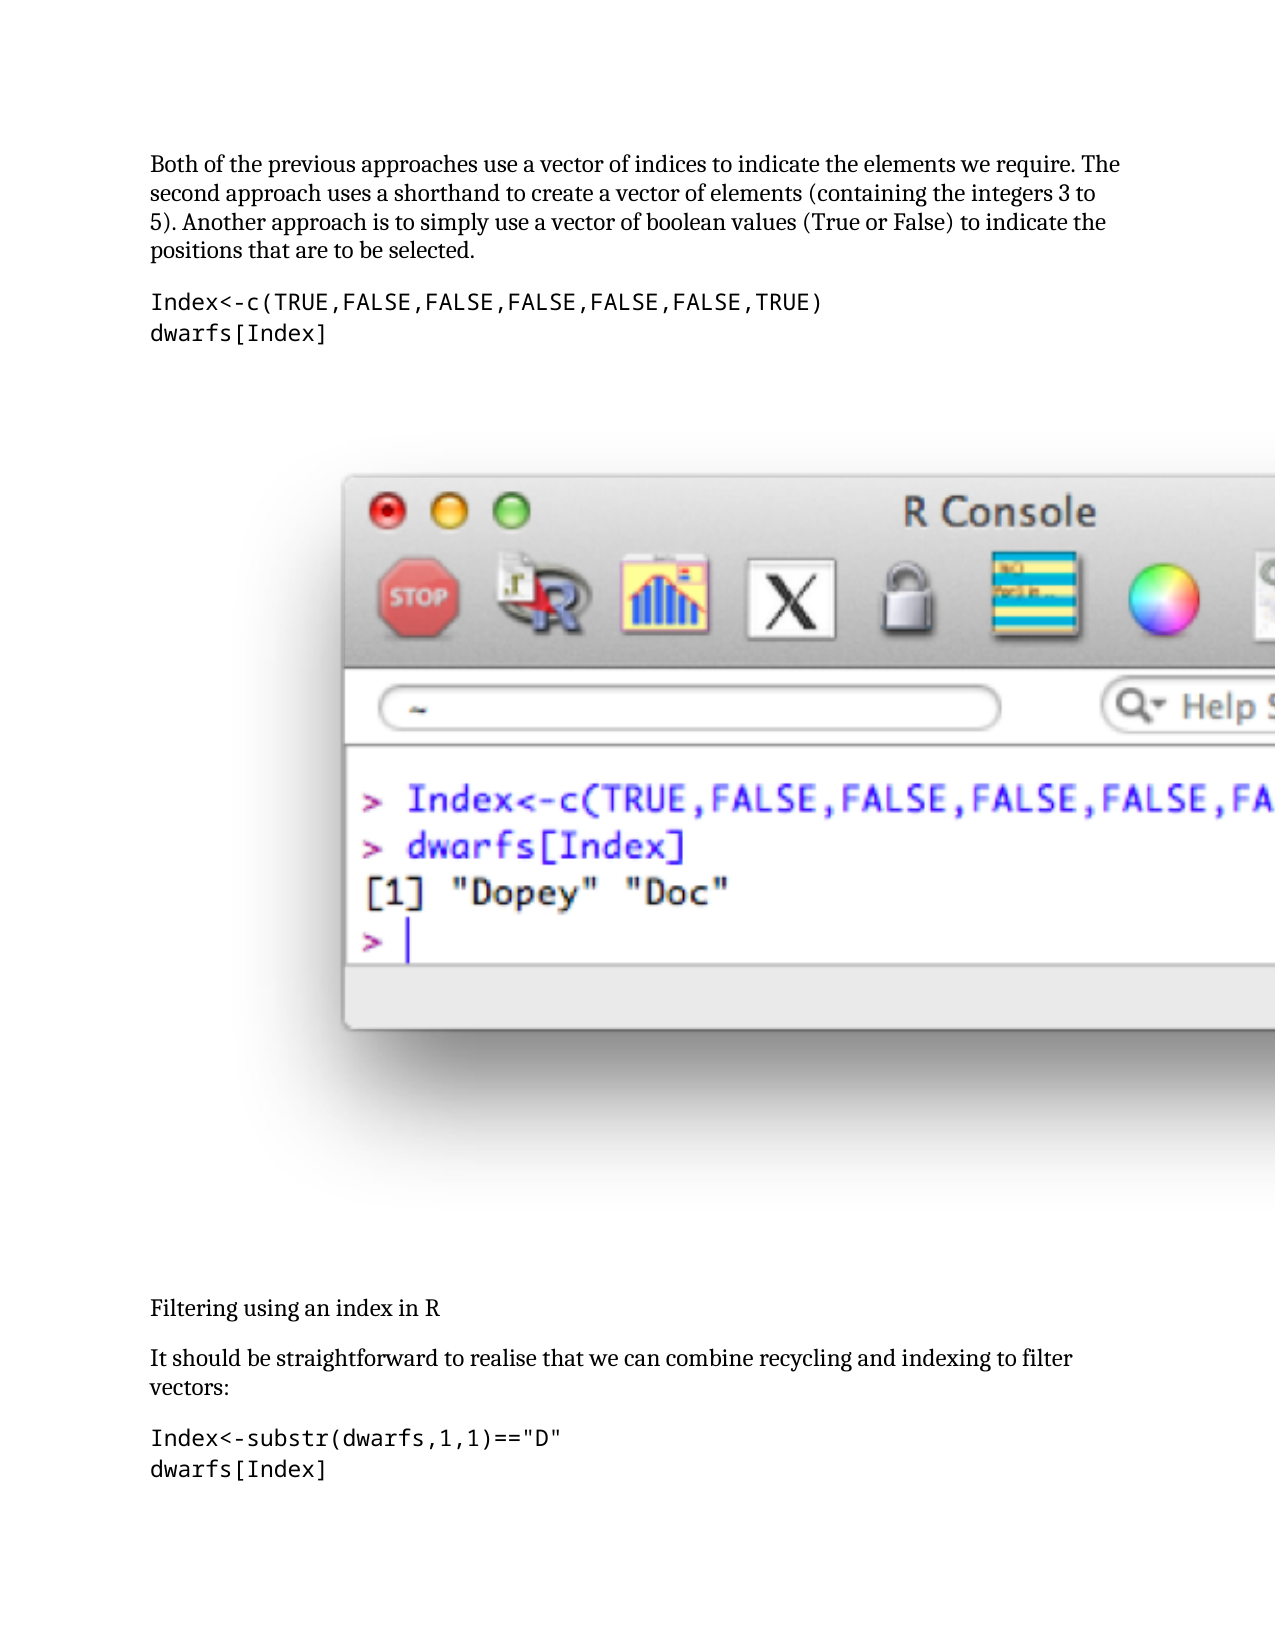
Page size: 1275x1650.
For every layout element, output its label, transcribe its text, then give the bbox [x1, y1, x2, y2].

text Both of the previous approaches use a vector of indices to indicate the elements we require. The second approach uses a shorthand to create a vector of elements (containing the integers 3 to 5). Another approach is to simply use a vector of boolean values (True or False) to indicate the positions that are to be selected. [150, 150, 1125, 265]
picture [168, 369, 1275, 1274]
text Index<-c(TRUE,FALSE,FALSE,FALSE,FALSE,FALSE,TRUE)dwarfs[Index] [150, 286, 1125, 348]
text Index<-substr(dwarfs,1,1)=="D"dwarfs[Index] [150, 1422, 1125, 1484]
text It should be straightforward to realise that we can combine recycling and indexing to filter vectors: [150, 1344, 1125, 1401]
